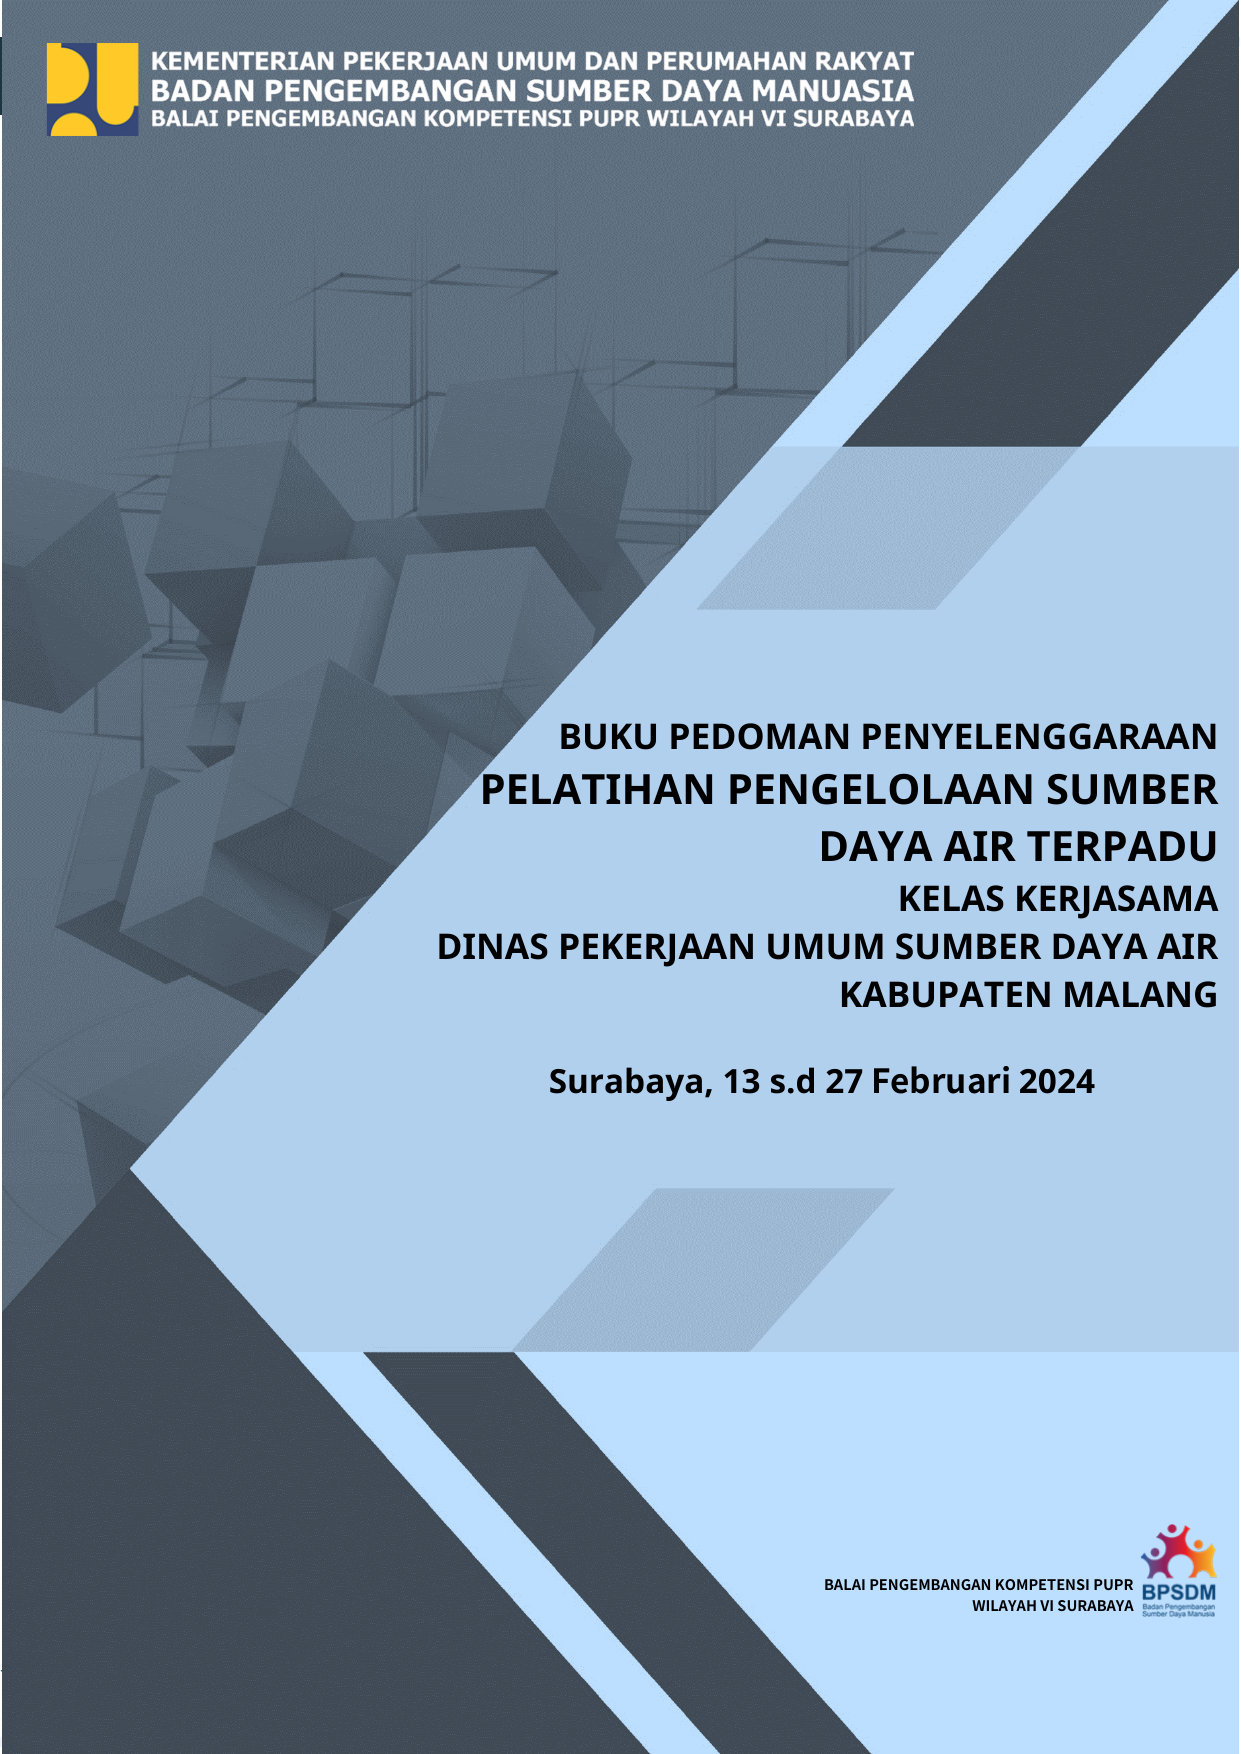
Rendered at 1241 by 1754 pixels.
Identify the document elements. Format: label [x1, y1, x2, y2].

picture [1140, 1524, 1218, 1619]
picture [46, 43, 914, 136]
